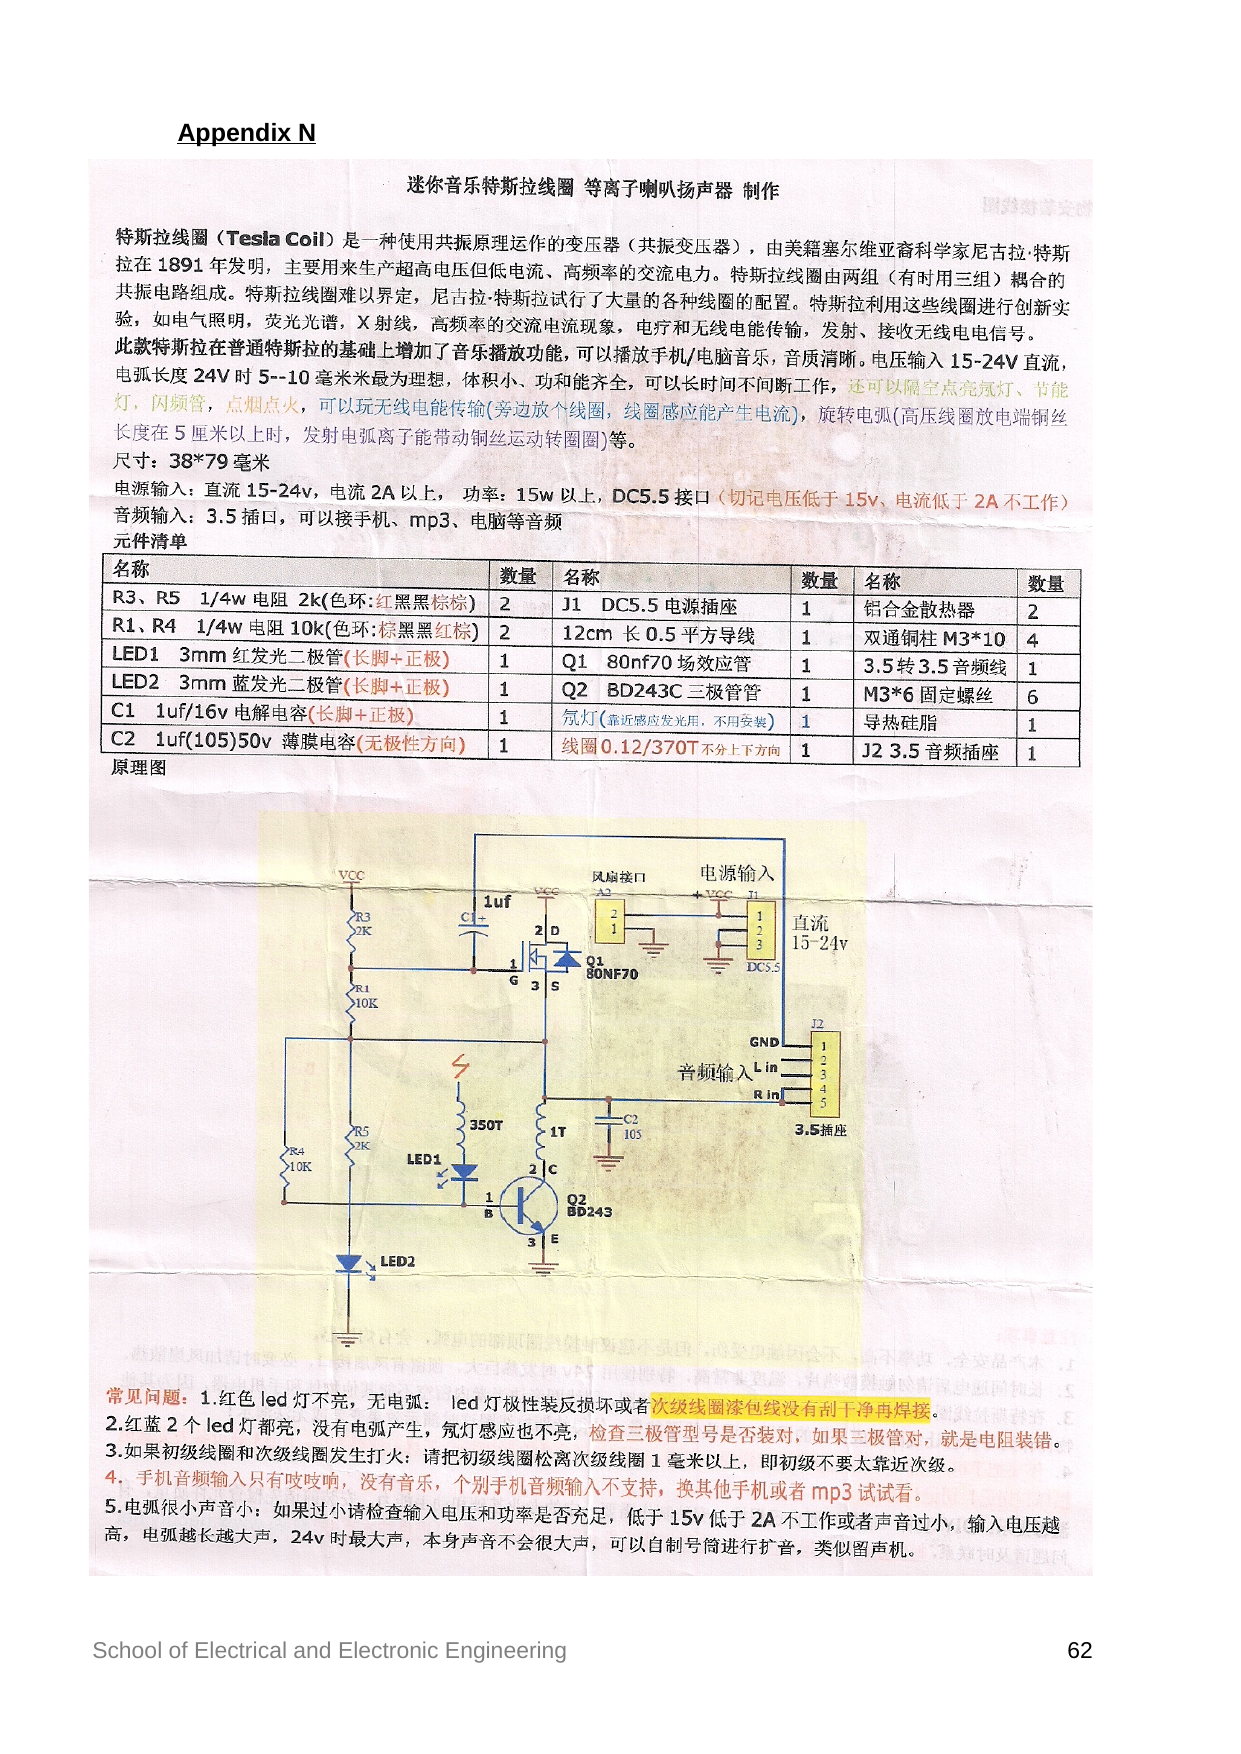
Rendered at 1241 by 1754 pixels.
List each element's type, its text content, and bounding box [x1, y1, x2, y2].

picture [88, 159, 1093, 1576]
subtitle Appendix N [177, 118, 1092, 147]
